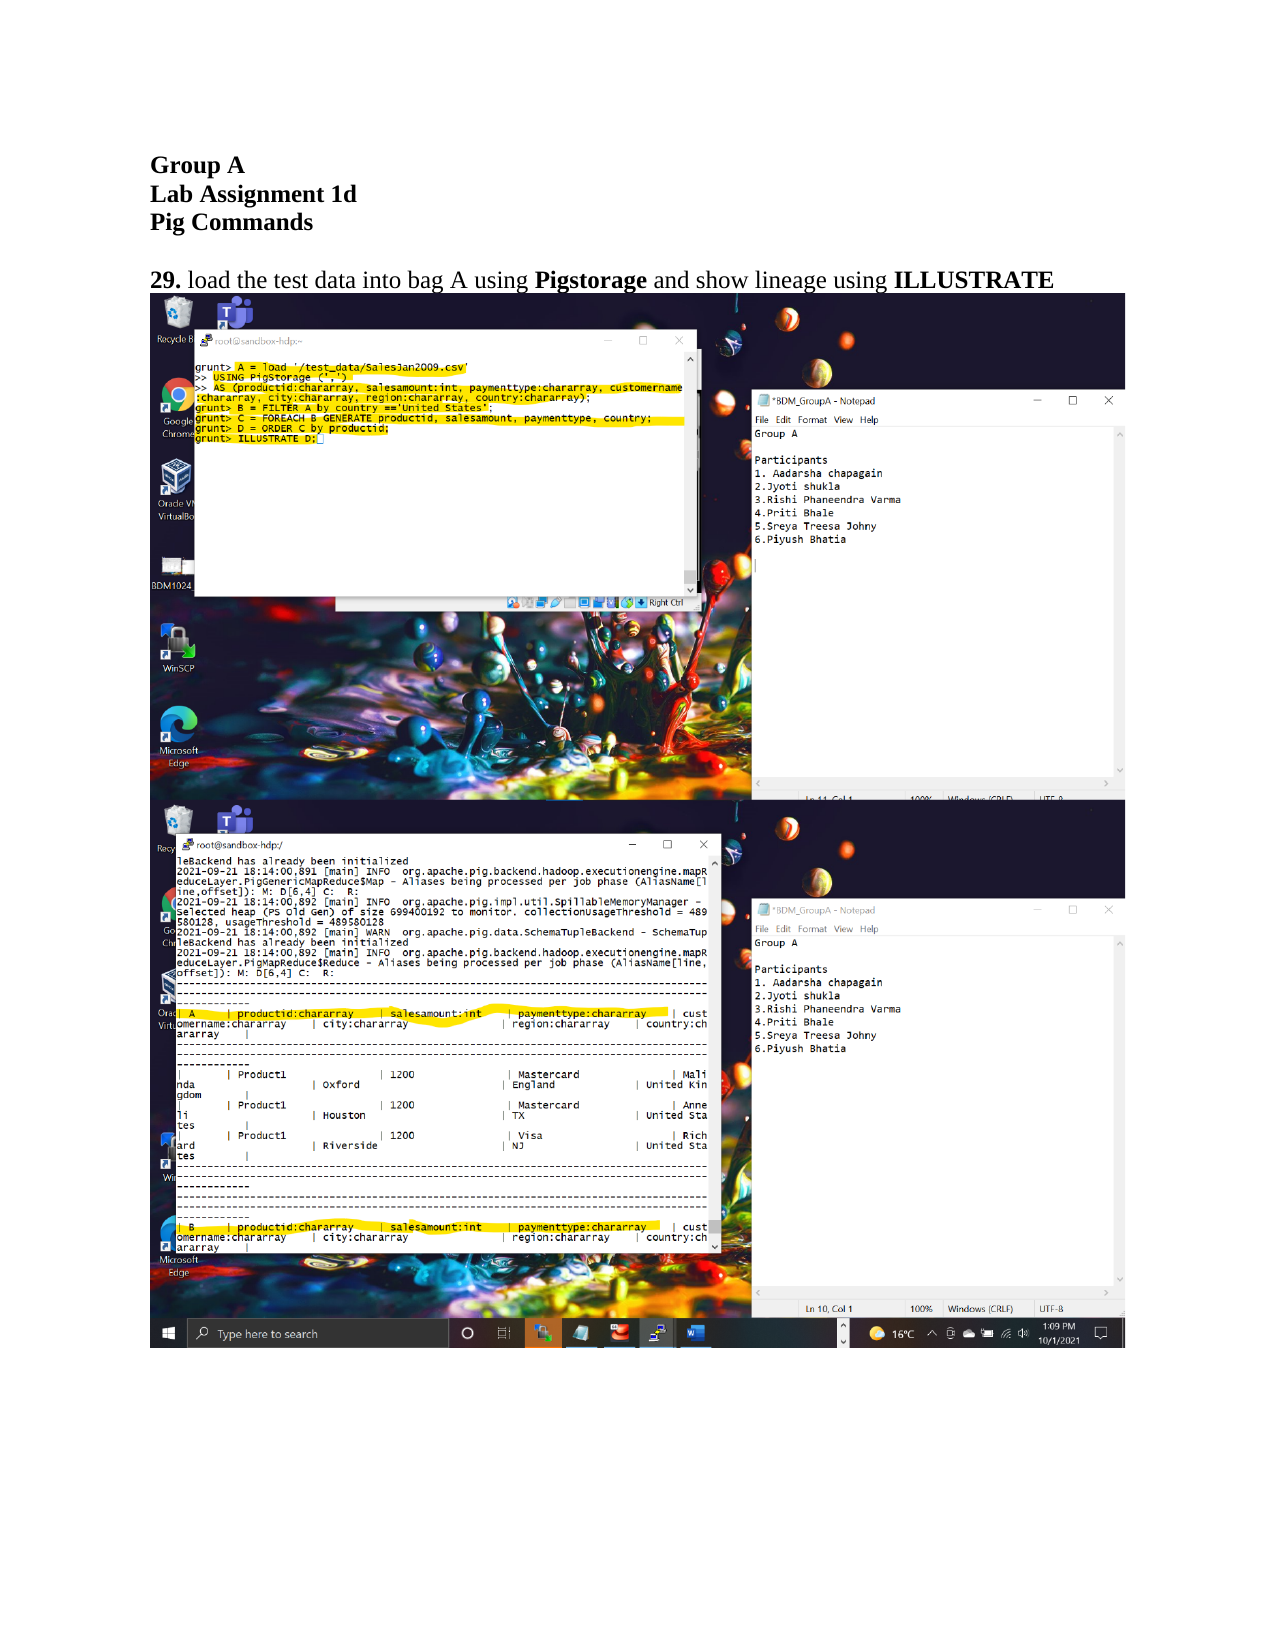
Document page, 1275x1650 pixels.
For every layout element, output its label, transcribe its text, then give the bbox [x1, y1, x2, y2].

text Lab Assignment 1d [150, 179, 1125, 207]
text Group A [150, 150, 1125, 179]
text Pig Commands [150, 207, 1125, 236]
text 29. load the test data into bag A using Pigstorage and show lineage using ILLUSTRATE [150, 265, 1125, 293]
picture [150, 293, 1125, 1348]
